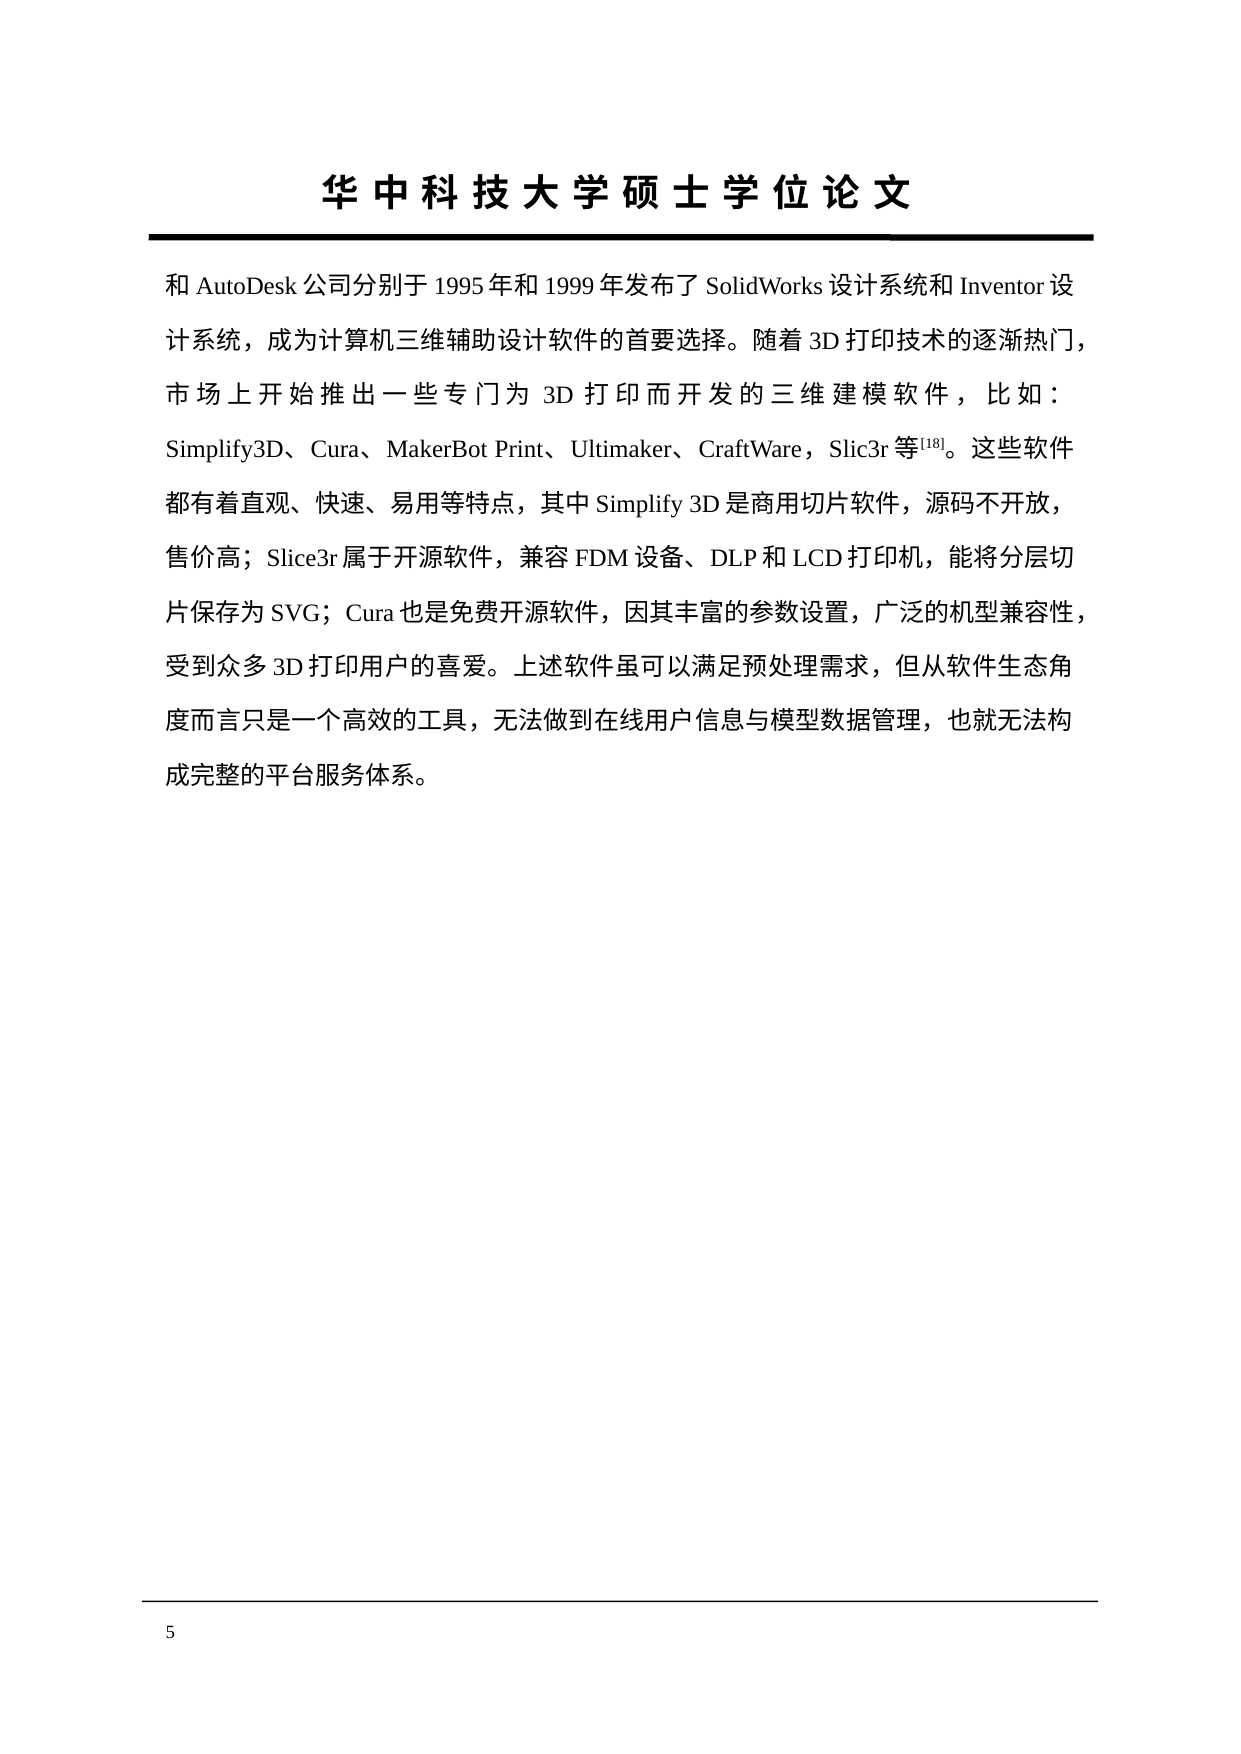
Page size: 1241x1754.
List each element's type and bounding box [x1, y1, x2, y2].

text [165, 266, 1075, 791]
